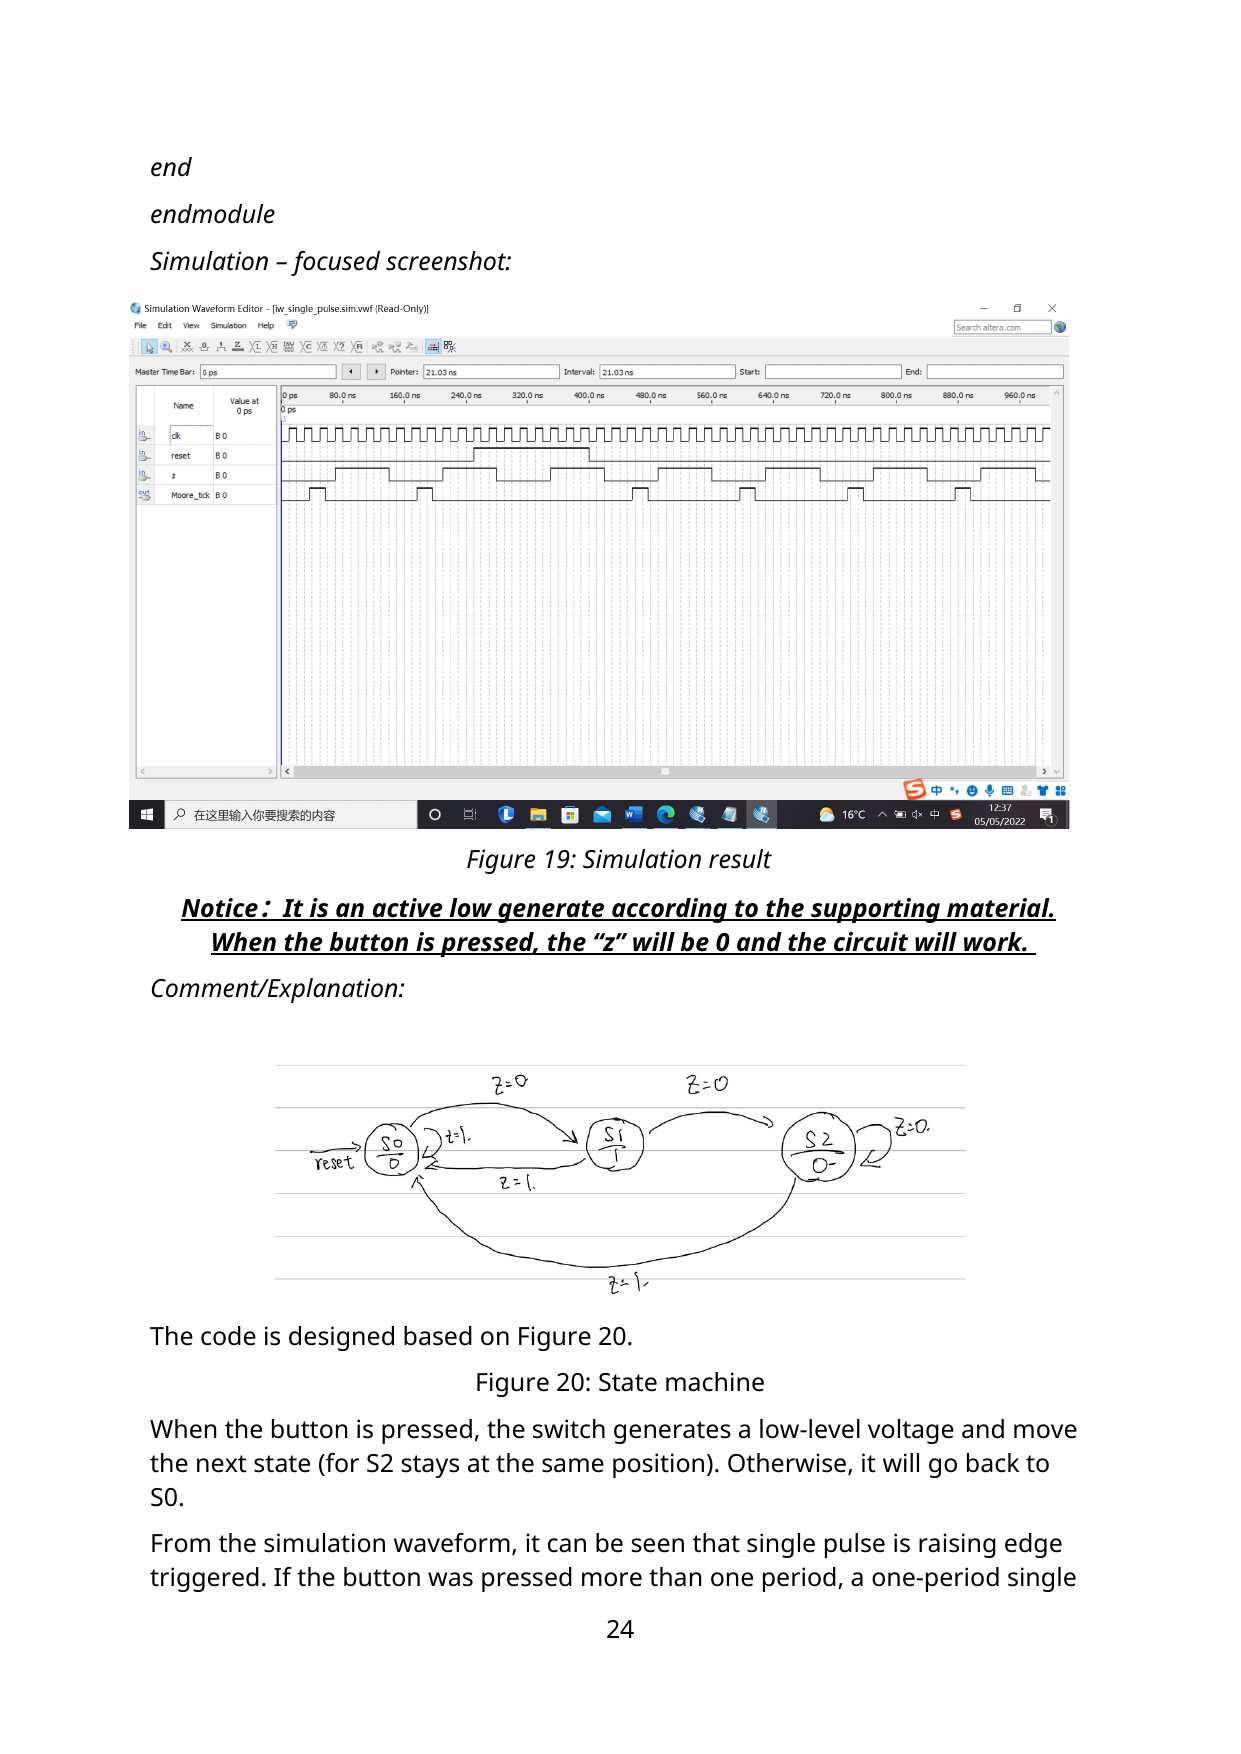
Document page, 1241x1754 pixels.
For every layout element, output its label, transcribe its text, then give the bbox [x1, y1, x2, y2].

picture [274, 1048, 966, 1306]
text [150, 1526, 1090, 1594]
text endmodule [150, 197, 1090, 231]
text When the button is pressed, the switch generates a low-level voltage and move the next state (for S2 stays at the same position). Otherwise, it will go back to S0. [150, 1411, 1090, 1513]
text Figure 20: State machine [150, 1365, 1090, 1399]
text Comment/Explanation: [150, 971, 1090, 1005]
picture [129, 300, 1070, 829]
text end [150, 150, 1090, 184]
text Simulation – focused screenshot: [150, 243, 1090, 277]
text Notice：It is an active low generate according to the supporting material. When the button is pressed, the “z” will be 0 and the circuit will work. [150, 888, 1090, 958]
